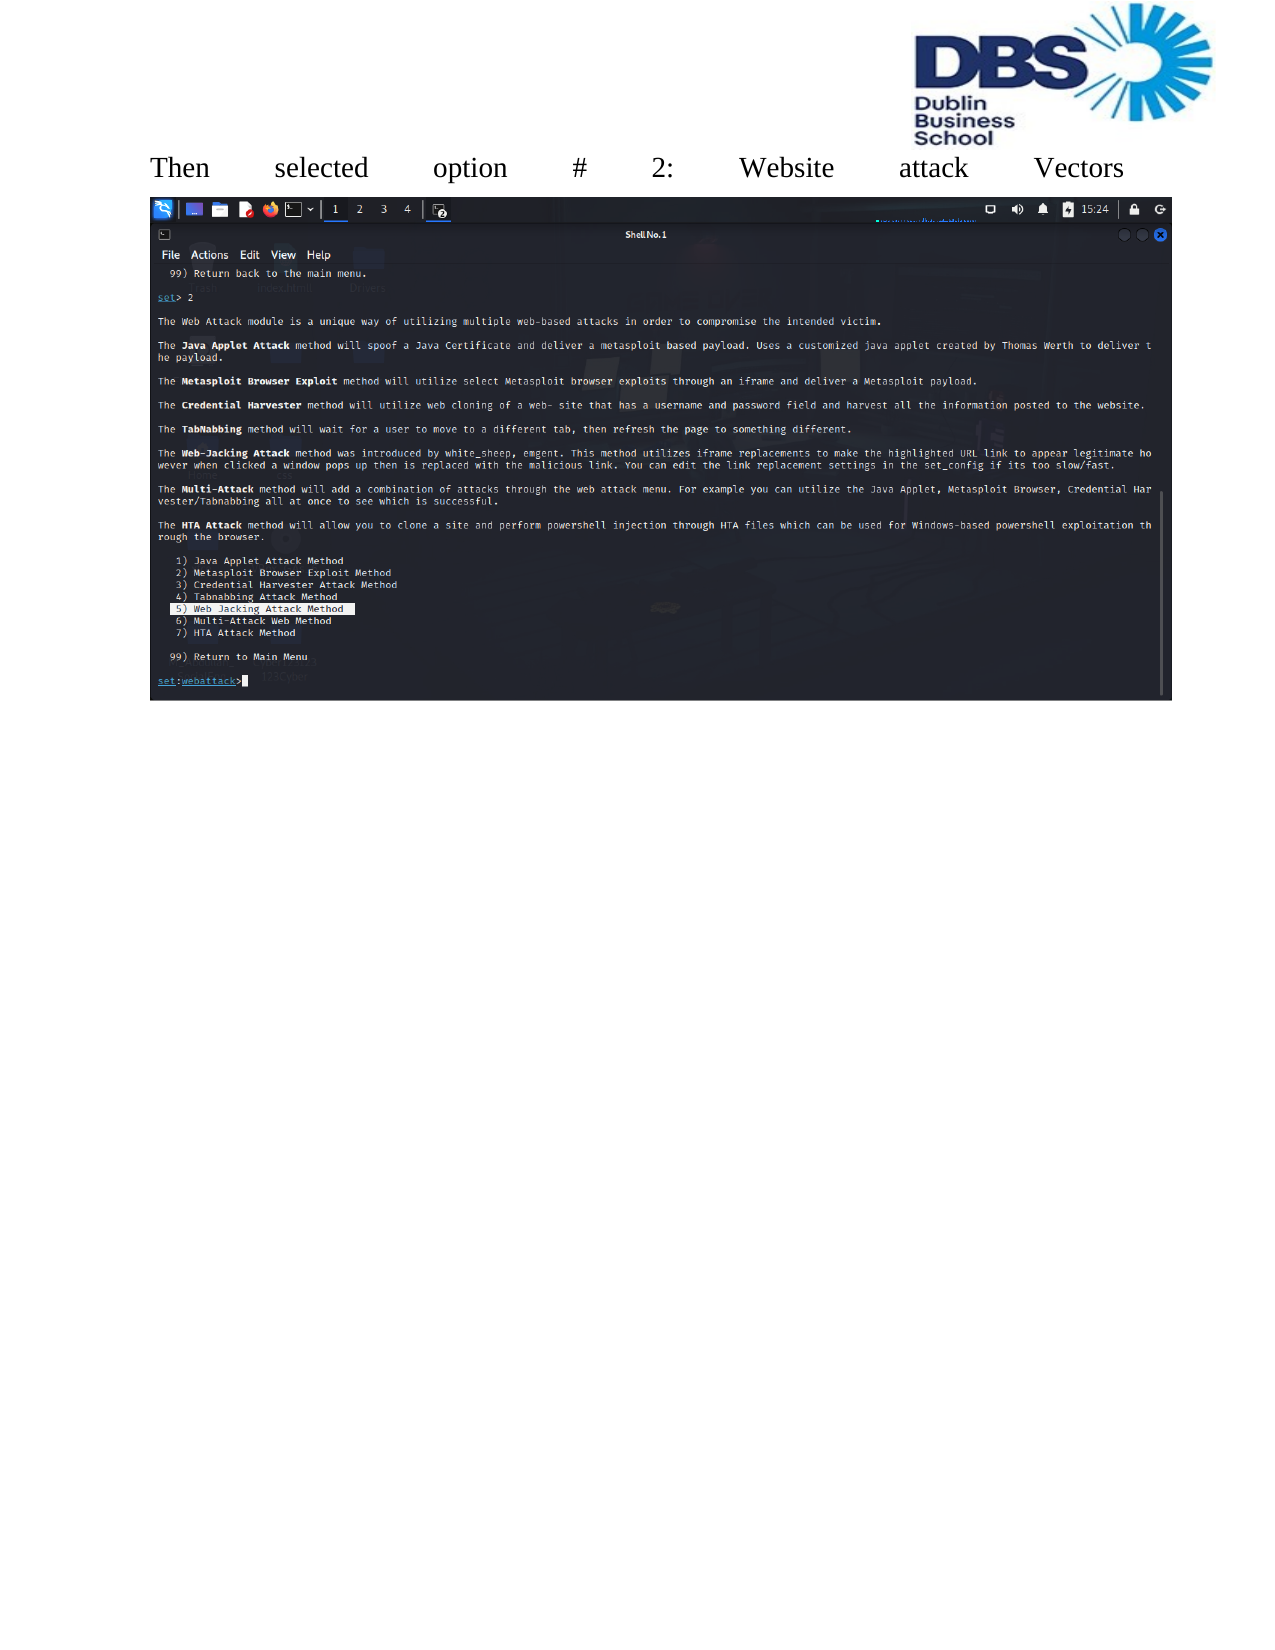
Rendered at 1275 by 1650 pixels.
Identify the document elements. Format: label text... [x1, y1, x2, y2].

picture [911, 1, 1216, 150]
picture [150, 197, 1172, 701]
text Then selected option # 2: Website attack Vectors [150, 150, 1125, 197]
